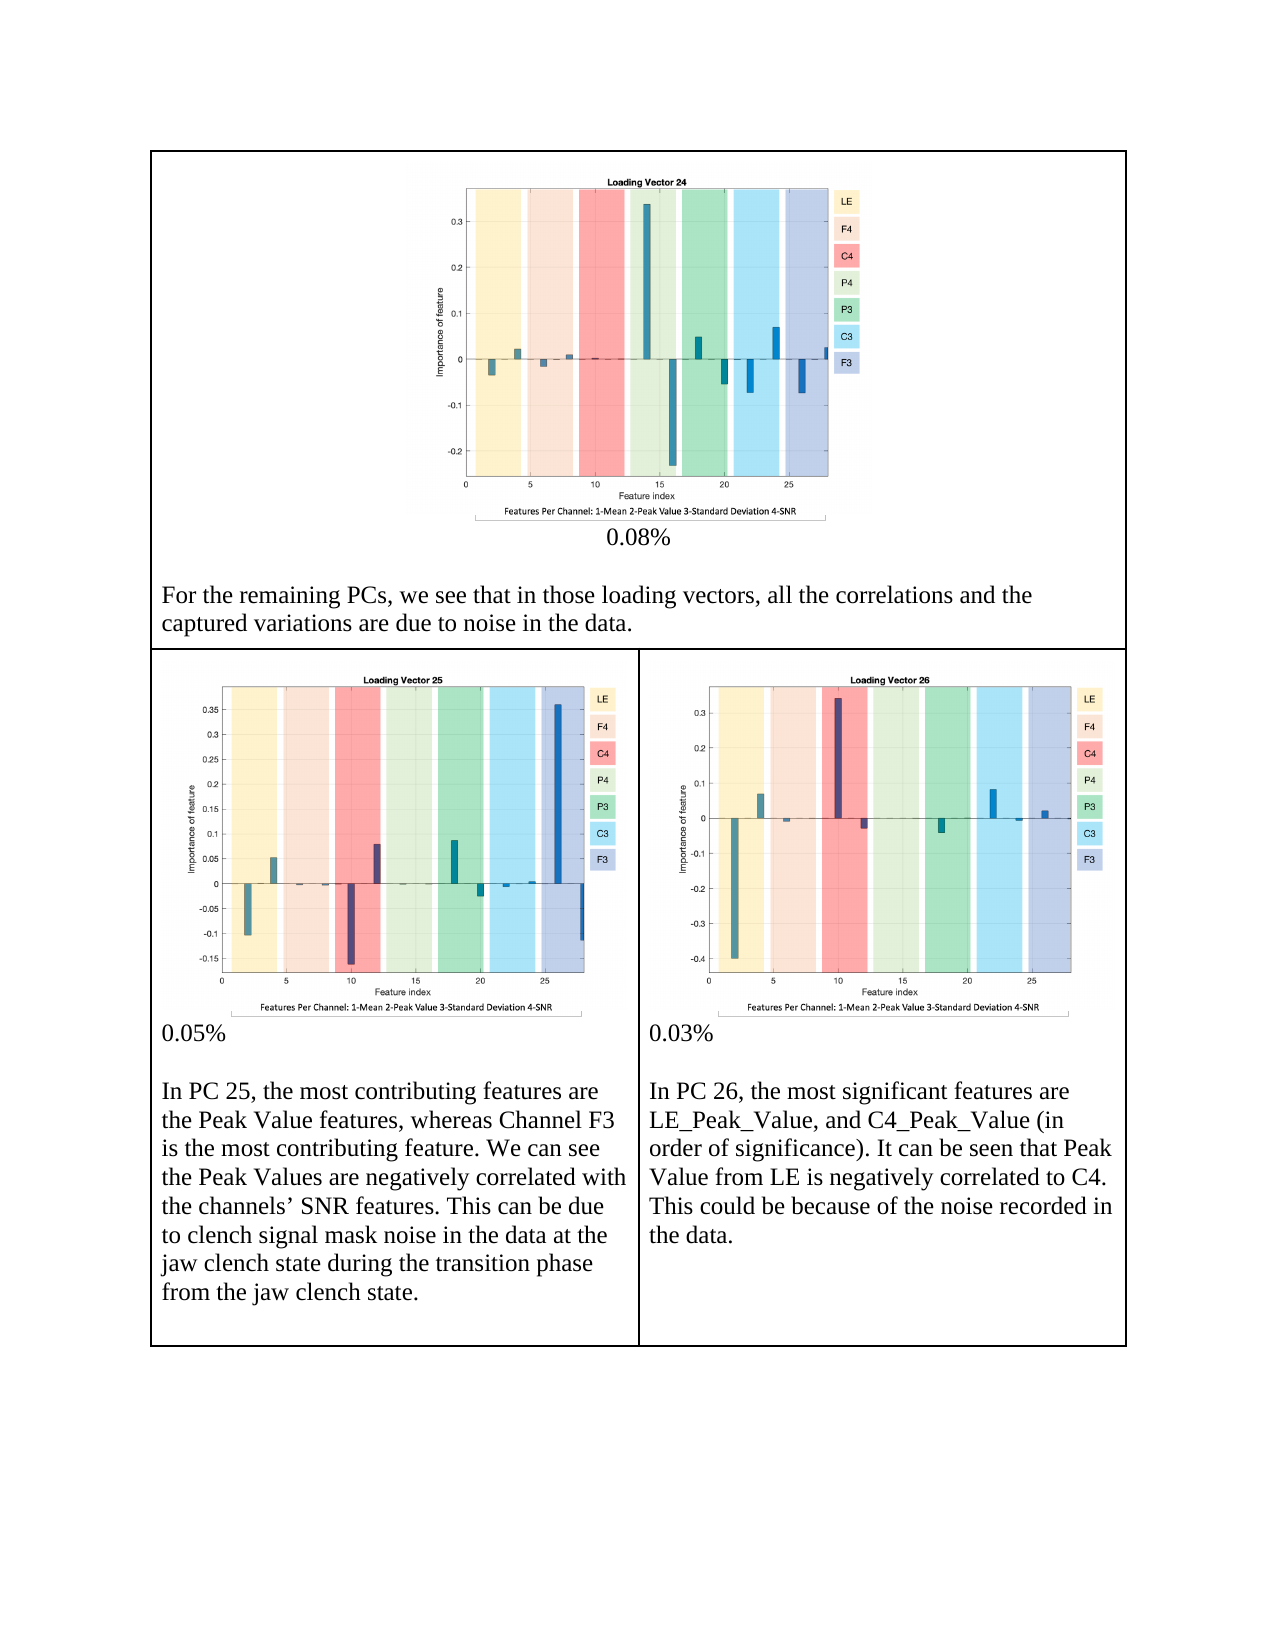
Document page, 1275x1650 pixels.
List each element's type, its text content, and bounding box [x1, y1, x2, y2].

table_cell 0.03% In PC 26, the most significant features are LE_Peak_Value, and C4_Peak_Value (in order of significance). It can be seen that Peak Value from LE is negatively correlated to C4. This could be because of the noise recorded in the data. [640, 650, 1125, 1345]
picture [161, 660, 628, 1019]
picture [648, 660, 1115, 1019]
table_cell 0.05% In PC 25, the most contributing features are the Peak Value features, whereas Channel F3 is the most contributing feature. We can see the Peak Values are negatively correlated with the channels’ SNR features. This can be due to clench signal mask noise in the data at the jaw clench state during the transition phase from the jaw clench state. [152, 650, 638, 1345]
picture [405, 162, 872, 523]
